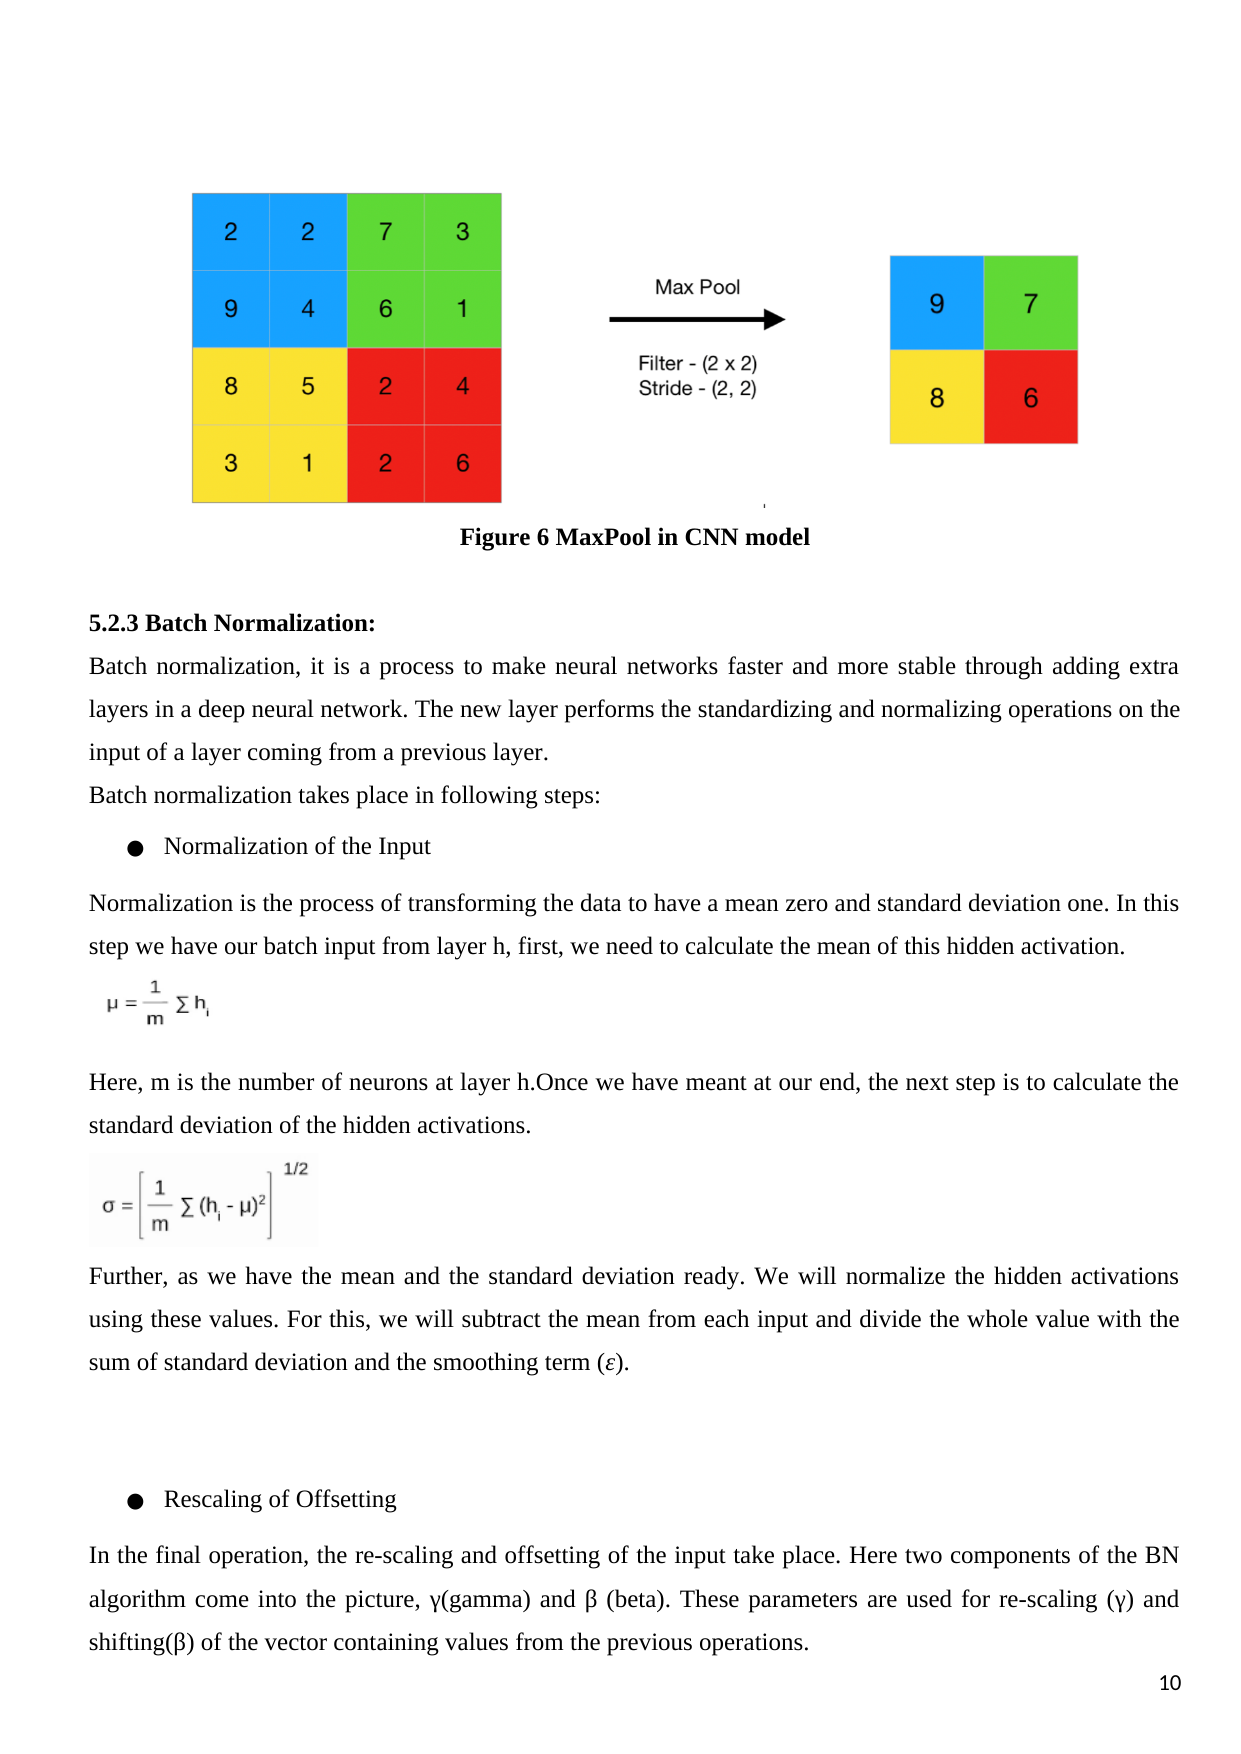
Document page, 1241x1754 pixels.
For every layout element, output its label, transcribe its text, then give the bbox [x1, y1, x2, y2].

text Figure 6 MaxPool in CNN model [89, 522, 1181, 550]
text 5.2.3 Batch Normalization: [89, 608, 1181, 637]
text In the final operation, the re-scaling and offsetting of the input take place. Here two components of the BN algorithm come into the picture, γ(gamma) and β (beta). These parameters are used for re-scaling (γ) and shifting(β) of the vector containing values from the previous operations. [89, 1541, 1181, 1656]
picture [88, 1153, 319, 1247]
picture [88, 973, 231, 1054]
list Rescaling of Offsetting [126, 1476, 1181, 1519]
list Normalization of the Input [126, 823, 1181, 866]
text Further, as we have the mean and the standard deviation ready. We will normalize the hidden activations using these values. For this, we will subtract the mean from each input and divide the whole value with the sum of standard deviation and the smoothing term (ε). [89, 1261, 1181, 1376]
text Here, m is the number of neurons at layer h.Once we have meant at our end, the next step is to calculate the standard deviation of the hidden activations. [89, 1067, 1181, 1139]
text Batch normalization, it is a process to make neural networks faster and more stable through adding extra layers in a deep neural network. The new layer performs the standardizing and normalizing operations on the input of a layer coming from a previous layer. [89, 651, 1181, 766]
text Batch normalization takes place in following steps: [89, 780, 1181, 809]
picture [187, 188, 1083, 508]
text Normalization is the process of transforming the data to have a mean zero and standard deviation one. In this step we have our batch input from layer h, first, we need to calculate the mean of this hidden activation. [89, 888, 1181, 959]
